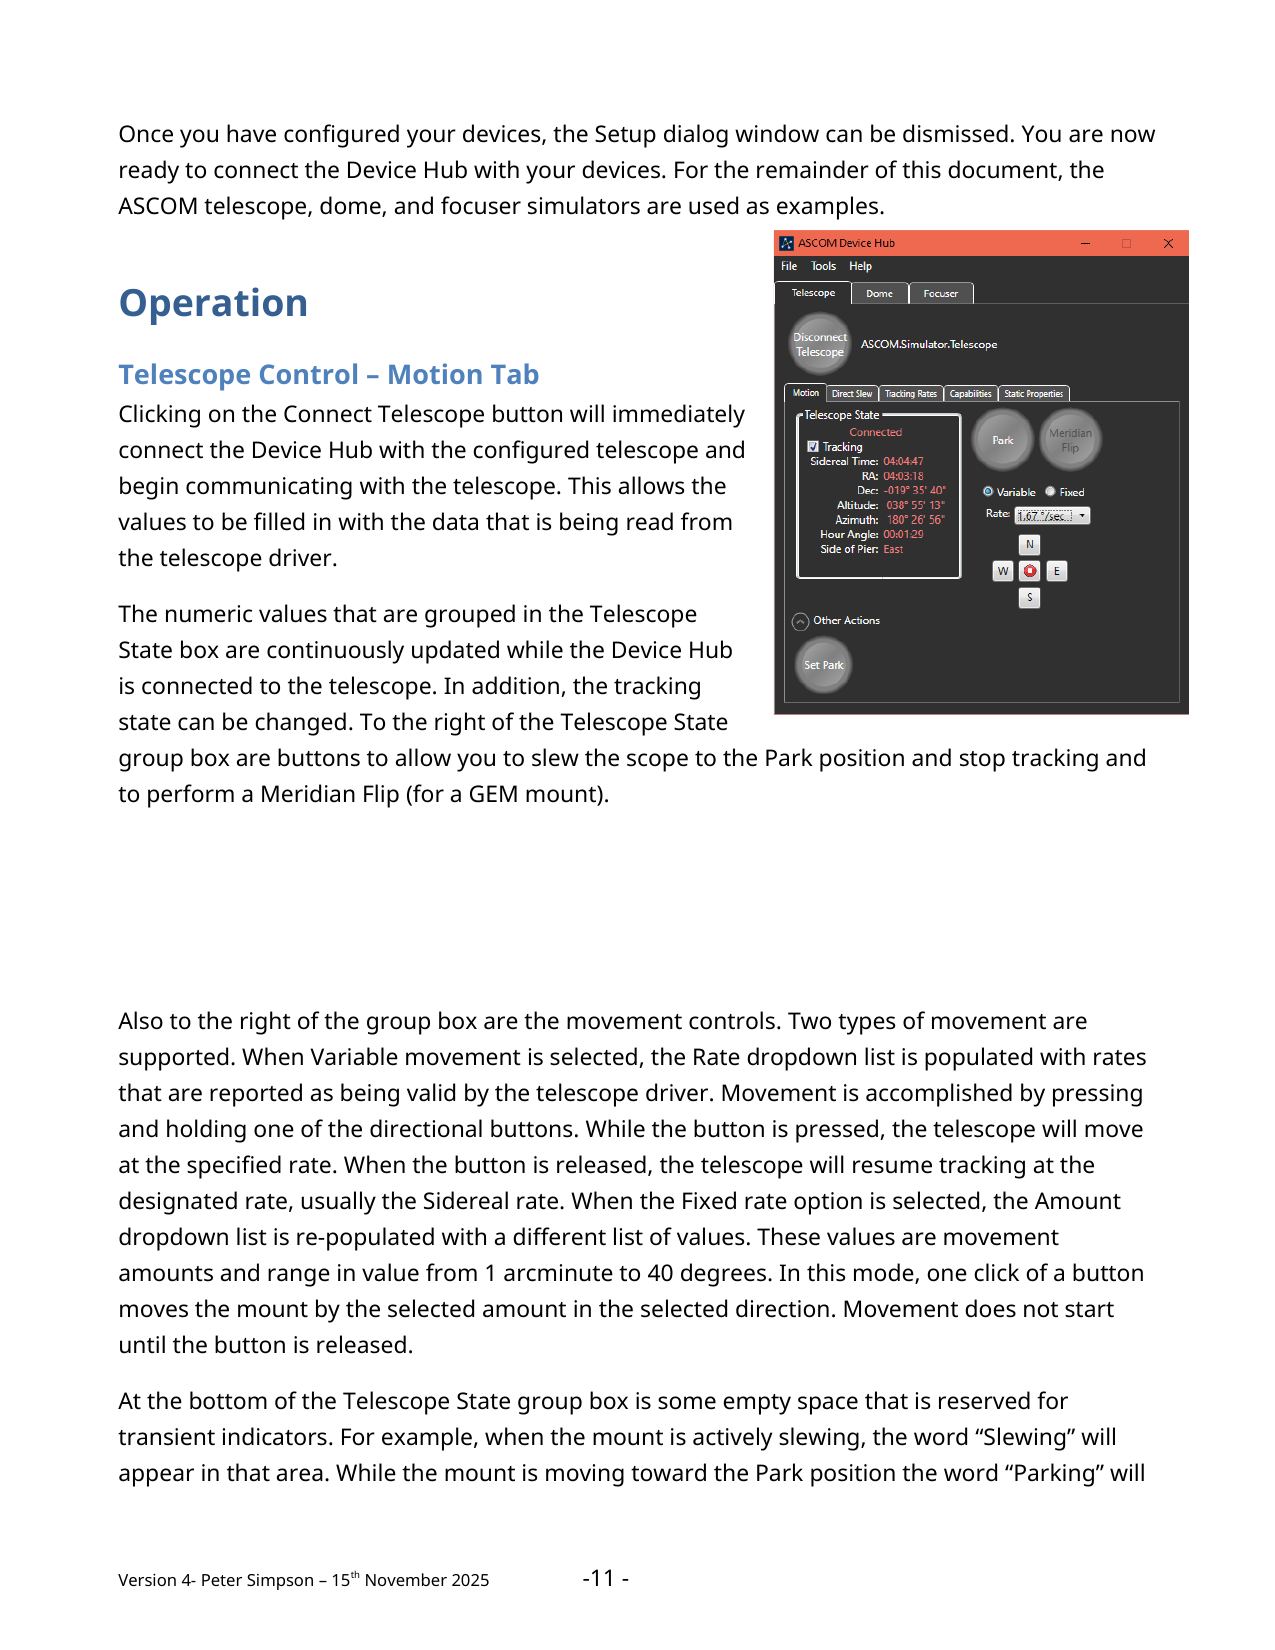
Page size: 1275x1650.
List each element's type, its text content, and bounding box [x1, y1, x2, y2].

text Also to the right of the group box are the movement controls. Two types of movement are supported. When Variable movement is selected, the Rate dropdown list is populated with rates that are reported as being valid by the telescope driver. Movement is accomplished by pressing and holding one of the directional buttons. While the button is pressed, the telescope will move at the specified rate. When the button is released, the telescope will resume tracking at the designated rate, usually the Sidereal rate. When the Fixed rate option is selected, the Amount dropdown list is re-populated with a different list of values. These values are movement amounts and range in value from 1 arcminute to 40 degrees. In this mode, one click of a button moves the mount by the selected amount in the selected direction. Movement does not start until the button is released. [118, 1005, 1157, 1360]
text Once you have configured your devices, the Setup dialog window can be dismissed. You are now ready to connect the Device Hub with your devices. For the remainder of this document, the ASCOM telescope, dome, and focuser simulators are used as examples. [118, 118, 1157, 221]
picture [773, 230, 1189, 715]
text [118, 1385, 1157, 1488]
text Clicking on the Connect Telescope button will immediately connect the Device Hub with the configured telescope and begin communicating with the telescope. This allows the values to be filled in with the data that is being read from the telescope driver. [118, 398, 773, 573]
subtitle Operation [118, 276, 773, 327]
text The numeric values that are grouped in the Telescope State box are continuously updated while the Device Hub is connected to the telescope. In addition, the tracking state can be changed. To the right of the Telescope State group box are buttons to allow you to slew the scope to the Park position and stop tracking and to perform a Meridian Flip (for a GEM mount). [118, 598, 1157, 809]
subtitle Telescope Control – Motion Tab [118, 355, 773, 392]
